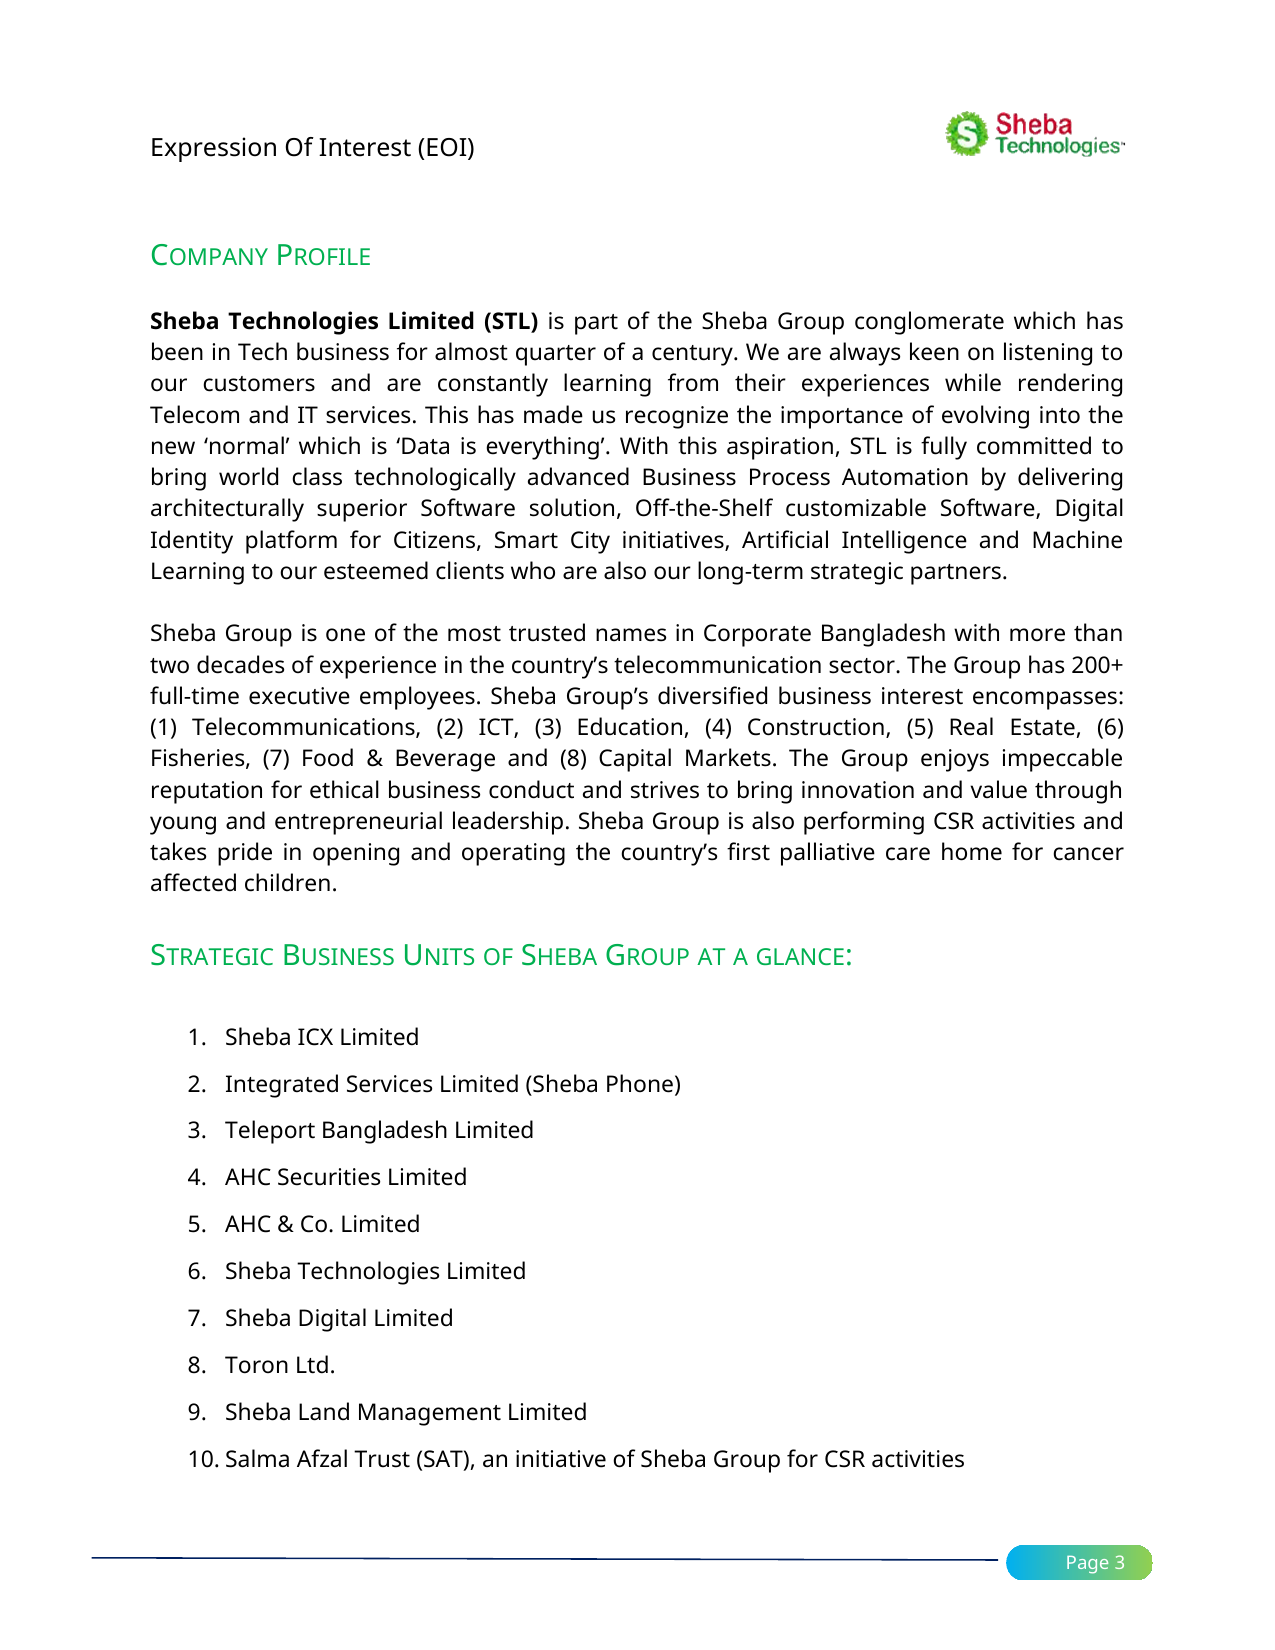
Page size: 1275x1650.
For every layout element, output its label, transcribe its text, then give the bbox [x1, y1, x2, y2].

list AHC & Co. Limited [187, 1208, 1125, 1239]
subtitle Strategic Business Units of Sheba Group at a glance: [150, 934, 1125, 974]
list Sheba Digital Limited [187, 1302, 1125, 1333]
list Sheba Land Management Limited [187, 1396, 1125, 1427]
list Teleport Bangladesh Limited [187, 1114, 1125, 1146]
list Integrated Services Limited (Sheba Phone) [187, 1067, 1125, 1099]
list Salma Afzal Trust (SAT), an initiative of Sheba Group for CSR activities [187, 1442, 1125, 1474]
list AHC Securities Limited [187, 1161, 1125, 1192]
picture [945, 111, 1125, 157]
subtitle Company Profile [150, 234, 1125, 274]
list Sheba ICX Limited [187, 1021, 1125, 1052]
text Sheba Technologies Limited (STL) is part of the Sheba Group conglomerate which has been in Tech business for almost quarter of a century. We are always keen on listening to our customers and are constantly learning from their experiences while rendering Telecom and IT services. This has made us recognize the importance of evolving into the new ‘normal’ which is ‘Data is everything’. With this aspiration, STL is fully committed to bring world class technologically advanced Business Process Automation by delivering architecturally superior Software solution, Off-the-Shelf customizable Software, Digital Identity platform for Citizens, Smart City initiatives, Artificial Intelligence and Machine Learning to our esteemed clients who are also our long-term strategic partners. [150, 305, 1125, 586]
list Toron Ltd. [187, 1349, 1125, 1380]
list Sheba Technologies Limited [187, 1255, 1125, 1286]
text Sheba Group is one of the most trusted names in Corporate Bangladesh with more than two decades of experience in the country’s telecommunication sector. The Group has 200+ full-time executive employees. Sheba Group’s diversified business interest encompasses: (1) Telecommunications, (2) ICT, (3) Education, (4) Construction, (5) Real Estate, (6) Fisheries, (7) Food & Beverage and (8) Capital Markets. The Group enjoys impeccable reputation for ethical business conduct and strives to bring innovation and value through young and entrepreneurial leadership. Sheba Group is also performing CSR activities and takes pride in opening and operating the country’s first palliative care home for cancer affected children. [150, 617, 1125, 899]
